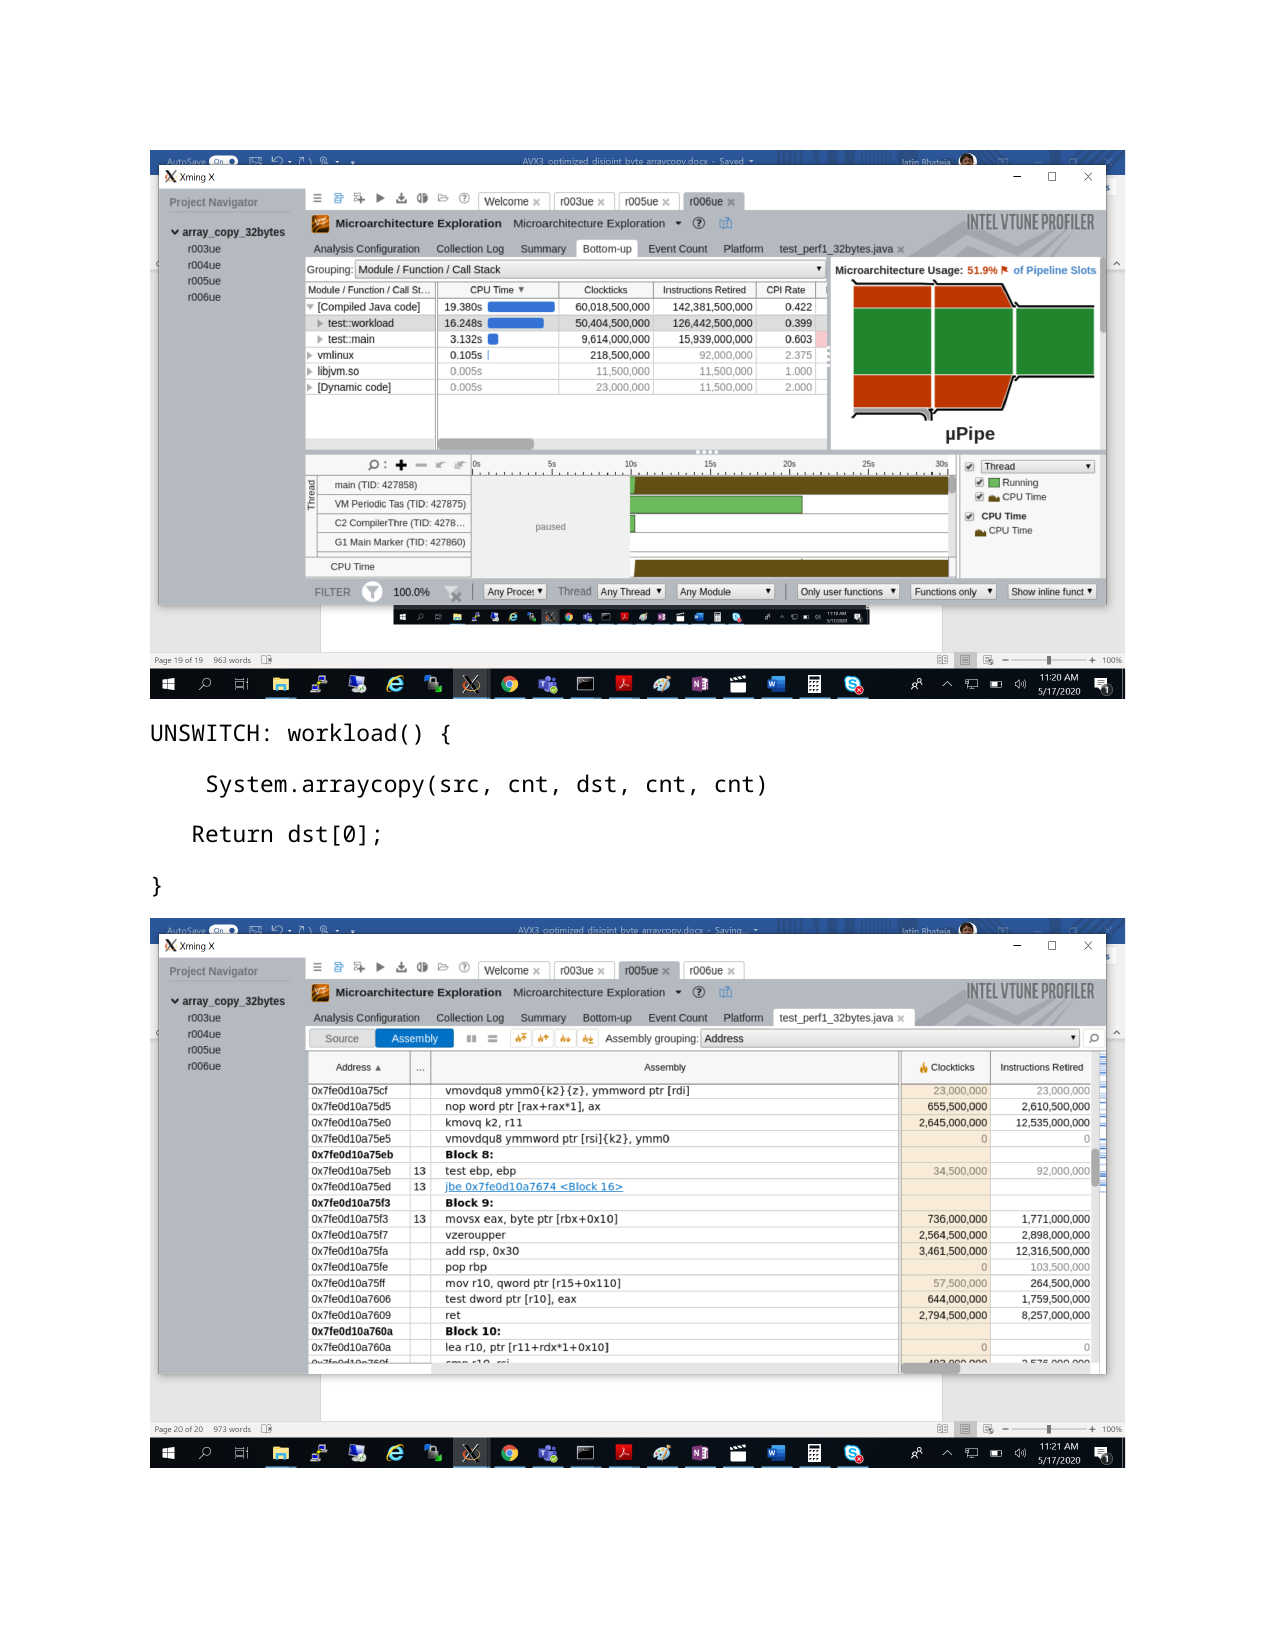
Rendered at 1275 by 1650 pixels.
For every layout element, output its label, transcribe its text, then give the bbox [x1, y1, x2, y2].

text Return dst[0]; [150, 818, 1125, 849]
text System.arraycopy(src, cnt, dst, cnt, cnt) [150, 768, 1125, 799]
text UNSWITCH: workload() { [150, 717, 1125, 748]
picture [150, 150, 1125, 699]
picture [150, 918, 1125, 1468]
text } [150, 868, 1125, 900]
